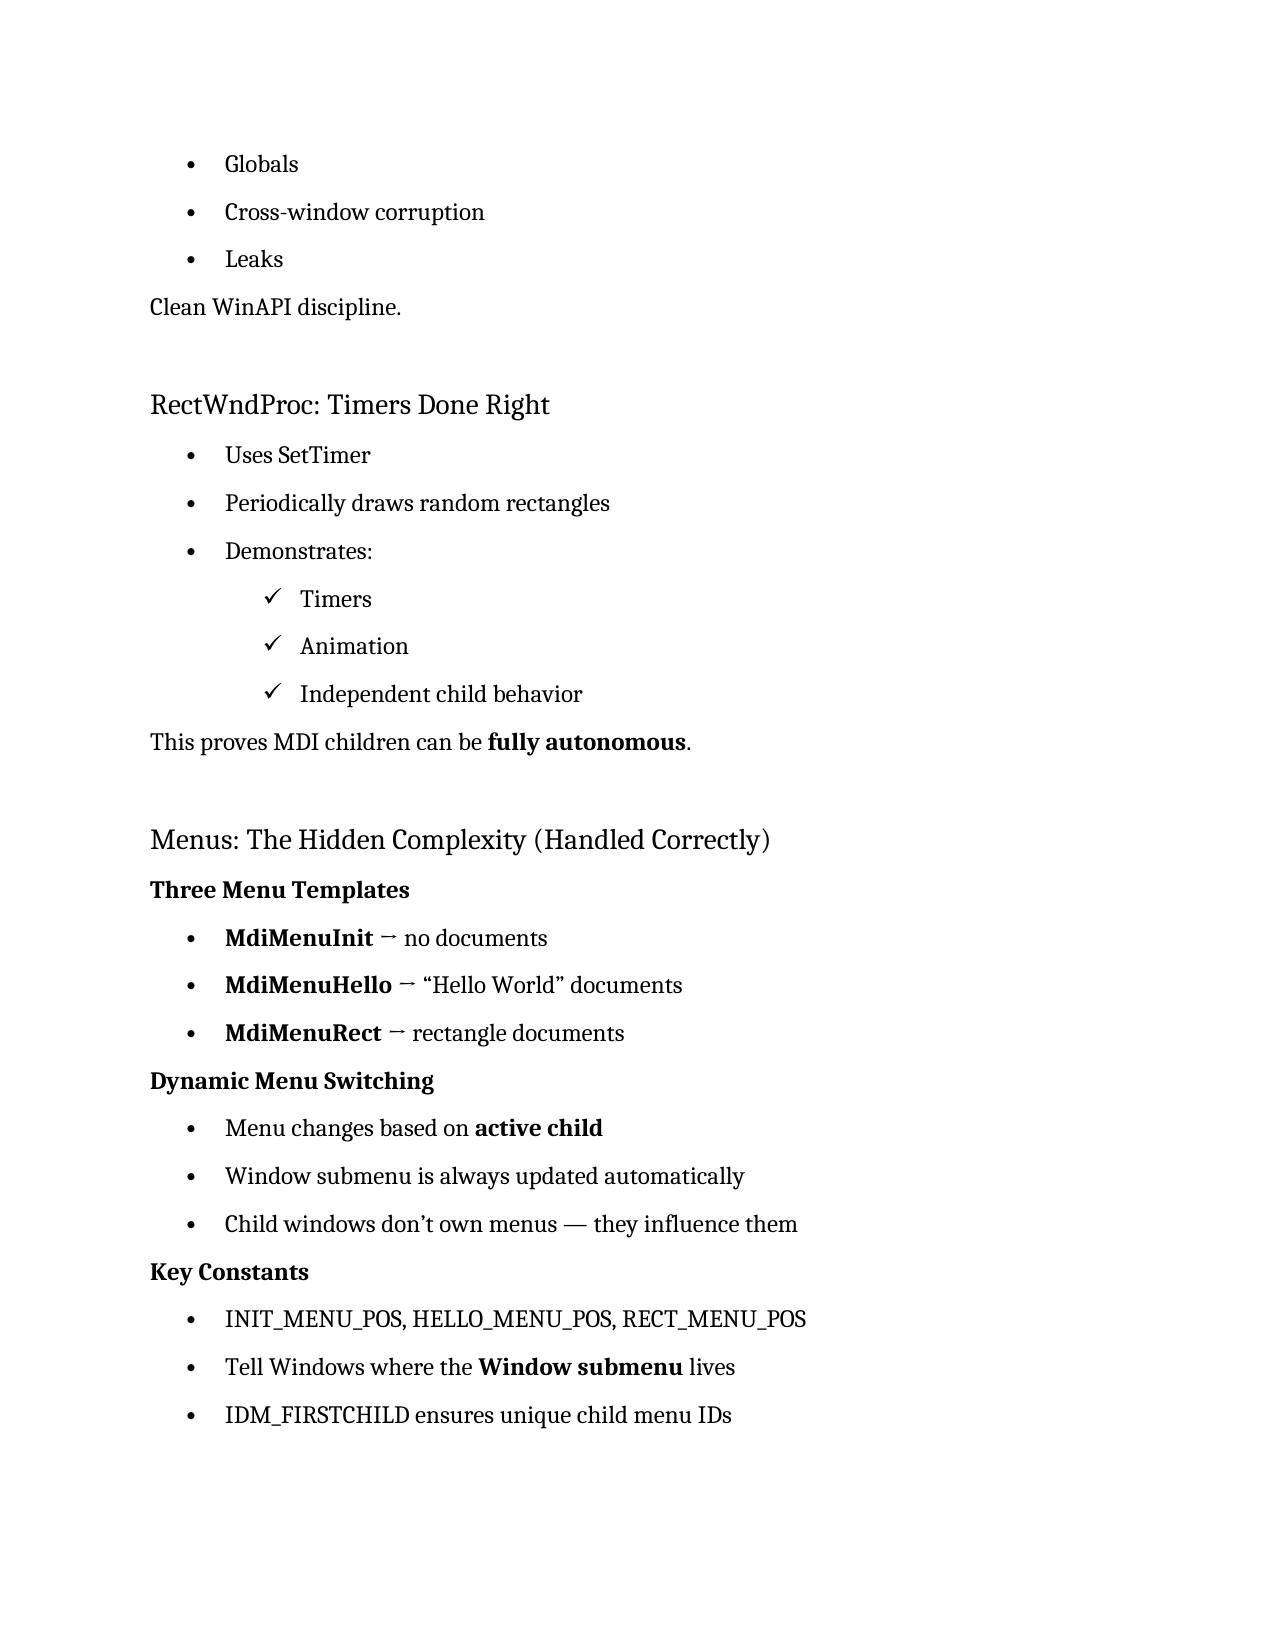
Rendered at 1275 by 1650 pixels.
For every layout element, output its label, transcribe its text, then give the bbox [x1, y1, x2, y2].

text This proves MDI children can be fully autonomous. [150, 728, 1125, 756]
list Uses SetTimer [187, 441, 1125, 470]
list MdiMenuHello → “Hello World” documents [187, 971, 1125, 1000]
text RectWndProc: Timers Done Right [150, 388, 1125, 422]
list Timers [262, 584, 1125, 613]
list INIT_MENU_POS, HELLO_MENU_POS, RECT_MENU_POS [187, 1305, 1125, 1334]
list Leaks [187, 245, 1125, 274]
text Dynamic Menu Switching [150, 1067, 1125, 1095]
list IDM_FIRSTCHILD ensures unique child menu IDs [187, 1401, 1125, 1429]
list Periodically draws random rectangles [187, 489, 1125, 518]
text Menus: The Hidden Complexity (Handled Correctly) [150, 823, 1125, 857]
list Tell Windows where the Window submenu lives [187, 1353, 1125, 1382]
list Demonstrates: [187, 537, 1125, 566]
list Animation [262, 632, 1125, 661]
text Key Constants [150, 1257, 1125, 1286]
list Window submenu is always updated automatically [187, 1162, 1125, 1191]
list MdiMenuInit → no documents [187, 923, 1125, 952]
list Independent child behavior [262, 680, 1125, 709]
text Three Menu Templates [150, 876, 1125, 904]
text Clean WinAPI discipline. [150, 293, 1125, 322]
list Menu changes based on active child [187, 1114, 1125, 1143]
list Child windows don’t own menus — they influence them [187, 1210, 1125, 1238]
list Globals [187, 150, 1125, 179]
list MdiMenuRect → rectangle documents [187, 1019, 1125, 1048]
list Cross-window corruption [187, 198, 1125, 226]
